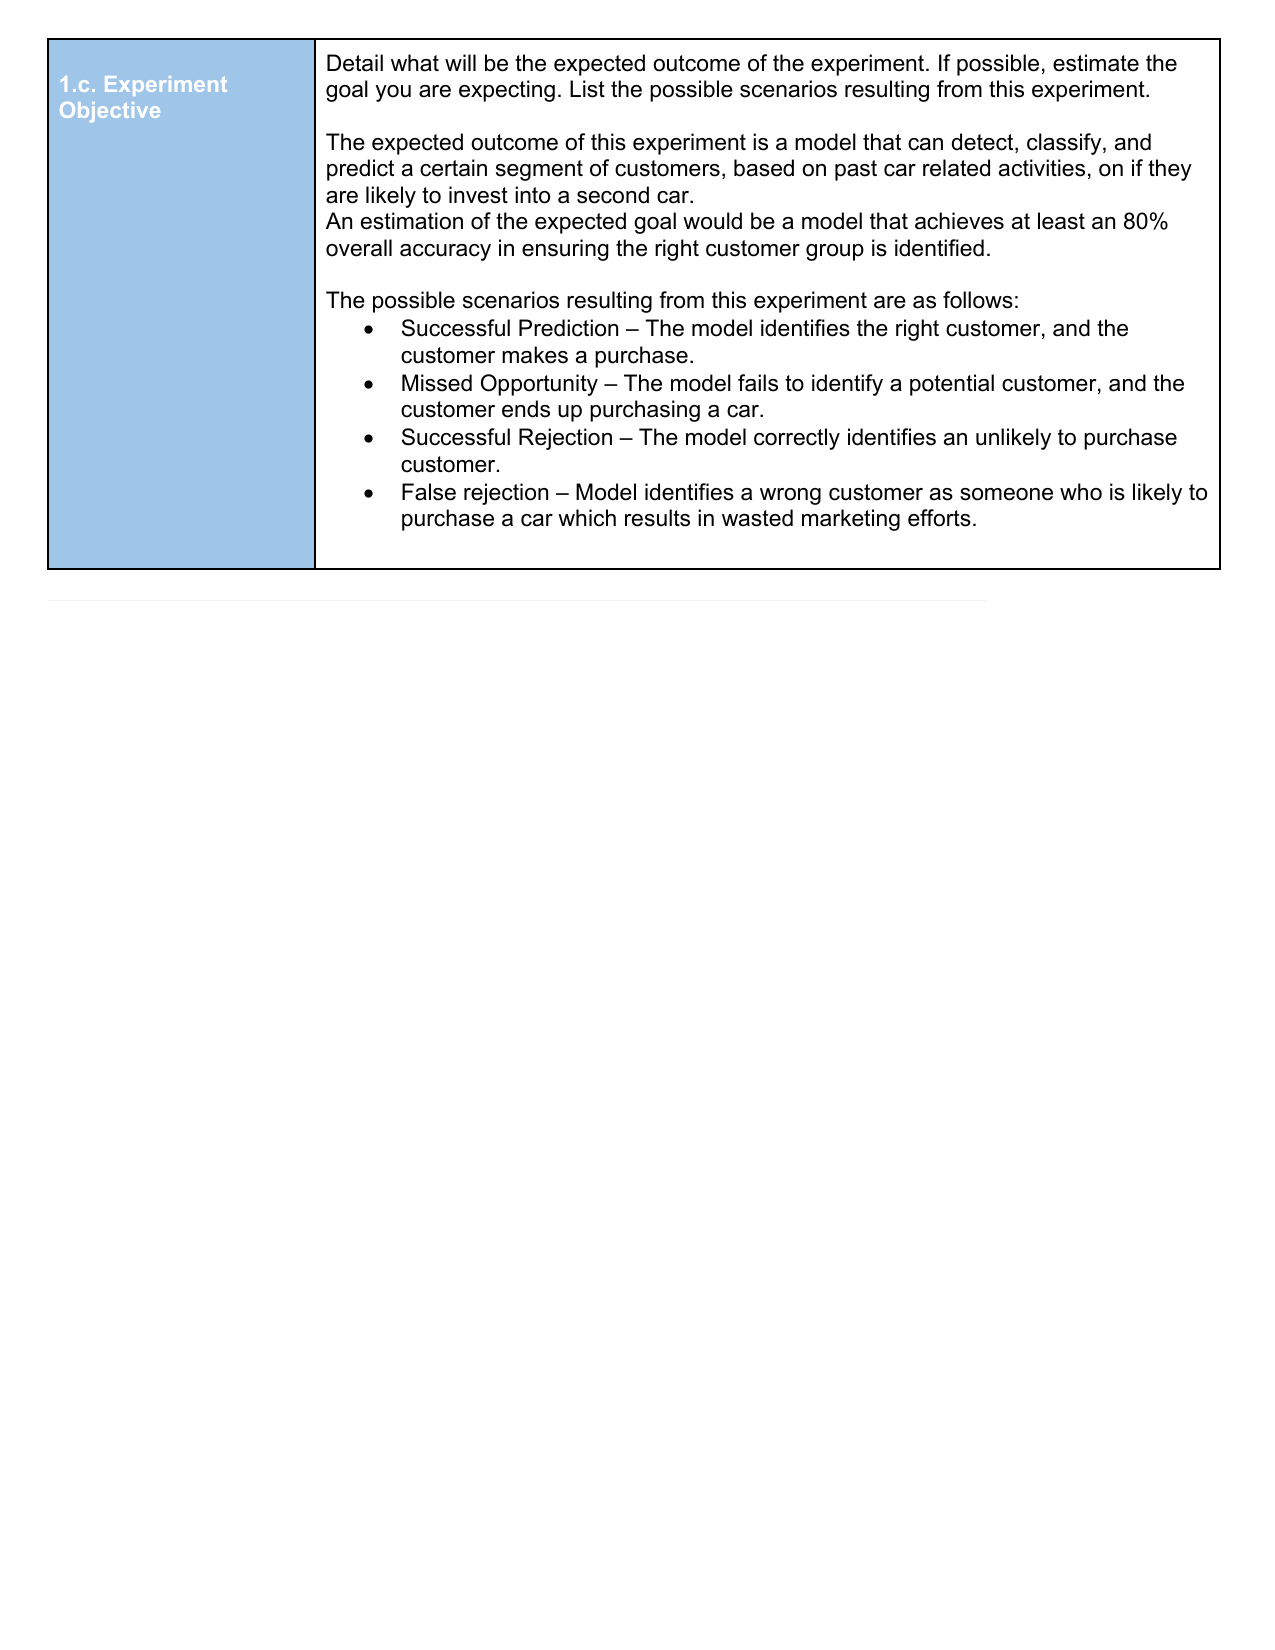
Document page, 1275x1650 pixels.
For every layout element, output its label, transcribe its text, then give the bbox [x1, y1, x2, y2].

table_cell Detail what will be the expected outcome of the experiment. If possible, estimate the goal you are expecting. List the possible scenarios resulting from this experiment. The expected outcome of this experiment is a model that can detect, classify, and predict a certain segment of customers, based on past car related activities, on if they are likely to invest into a second car. An estimation of the expected goal would be a model that achieves at least an 80% overall accuracy in ensuring the right customer group is identified. The possible scenarios resulting from this experiment are as follows: Successful Prediction – The model identifies the right customer, and the customer makes a purchase. Missed Opportunity – The model fails to identify a potential customer, and the customer ends up purchasing a car. Successful Rejection – The model correctly identifies an unlikely to purchase customer. False rejection – Model identifies a wrong customer as someone who is likely to purchase a car which results in wasted marketing efforts. [316, 40, 1219, 568]
table_cell 1.c. Experiment Objective [49, 40, 314, 568]
